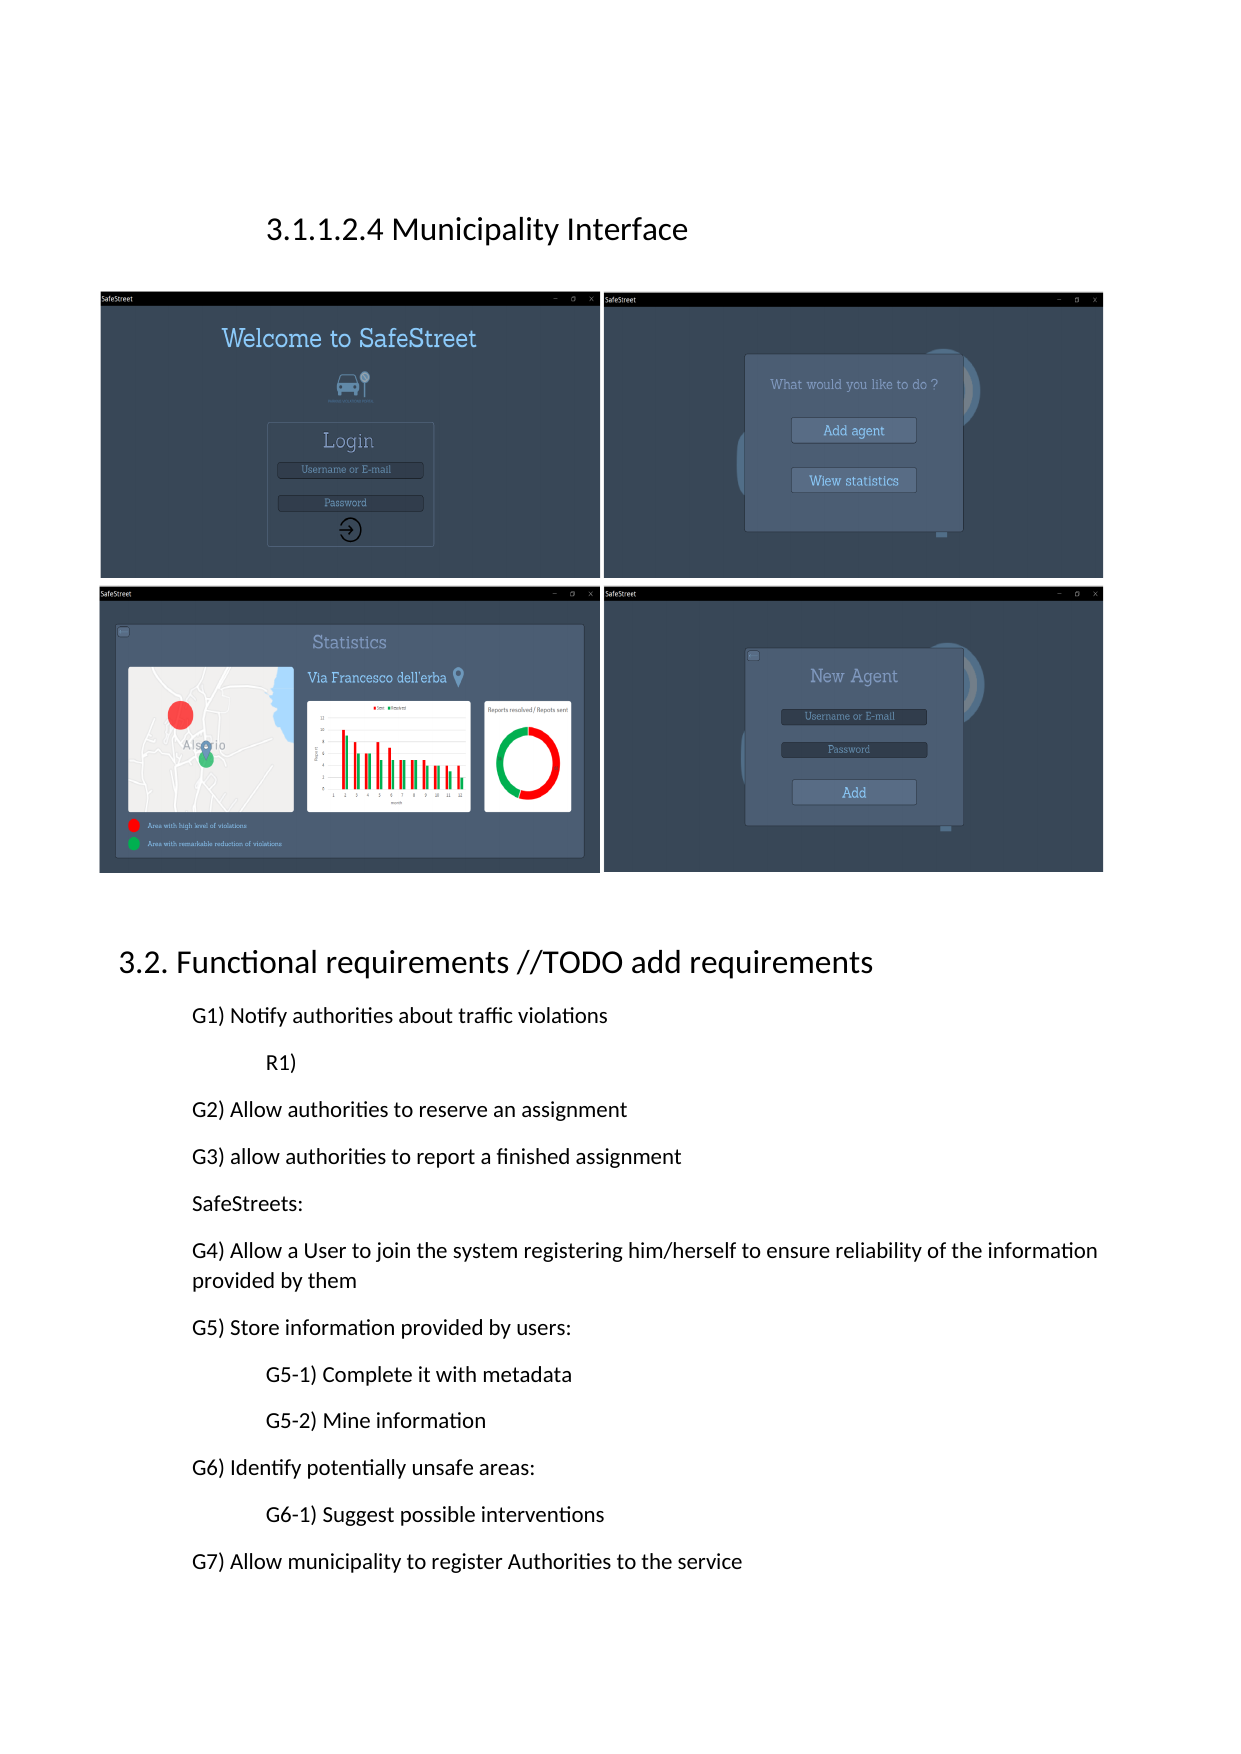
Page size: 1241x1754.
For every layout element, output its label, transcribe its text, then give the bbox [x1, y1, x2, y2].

text R1) [118, 1048, 1122, 1076]
picture [100, 291, 600, 578]
text G1) Notify authorities about traffic violations [118, 1001, 1122, 1029]
picture [603, 585, 1104, 872]
text G6) Identify potentially unsafe areas: [118, 1453, 1122, 1482]
picture [603, 291, 1104, 578]
text SafeStreets: [118, 1189, 1122, 1217]
text 3.1.1.2.4 Municipality Interface [192, 208, 1122, 249]
text G2) Allow authorities to reserve an assignment [118, 1095, 1122, 1123]
text G6-1) Suggest possible interventions [118, 1500, 1122, 1528]
text G4) Allow a User to join the system registering him/herself to ensure reliability of the information provided by them [118, 1236, 1122, 1294]
text 3.2. Functional requirements //TODO add requirements [118, 941, 1122, 982]
text G3) allow authorities to report a finished assignment [118, 1142, 1122, 1170]
picture [99, 585, 600, 873]
text G7) Allow municipality to register Authorities to the service [118, 1547, 1122, 1575]
text G5-1) Complete it with metadata [118, 1360, 1122, 1388]
text G5-2) Mine information [118, 1407, 1122, 1435]
text G5) Store information provided by users: [118, 1313, 1122, 1341]
